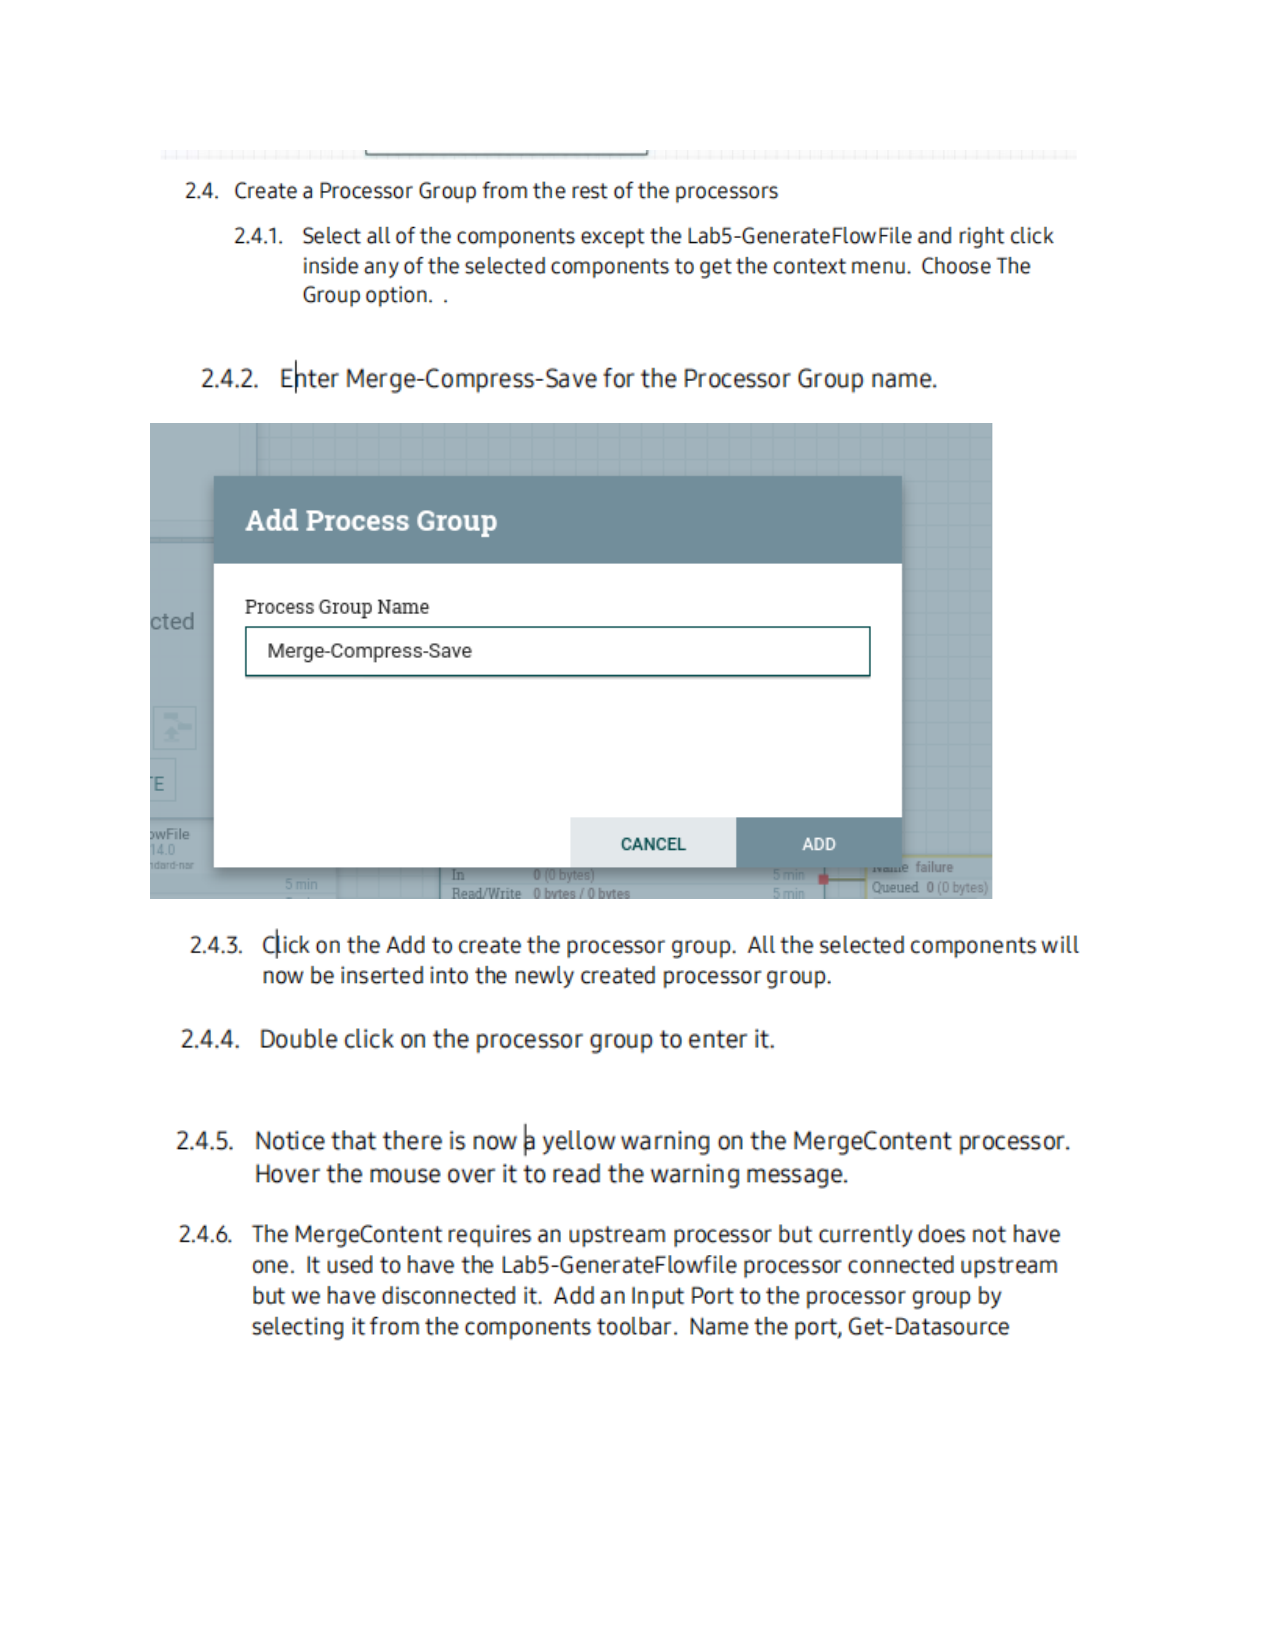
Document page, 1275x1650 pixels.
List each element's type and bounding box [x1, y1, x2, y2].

picture [150, 917, 1125, 995]
picture [150, 423, 993, 899]
picture [150, 1013, 818, 1078]
picture [150, 1210, 1125, 1342]
picture [150, 150, 1125, 331]
picture [150, 1096, 1118, 1192]
picture [150, 350, 1010, 405]
